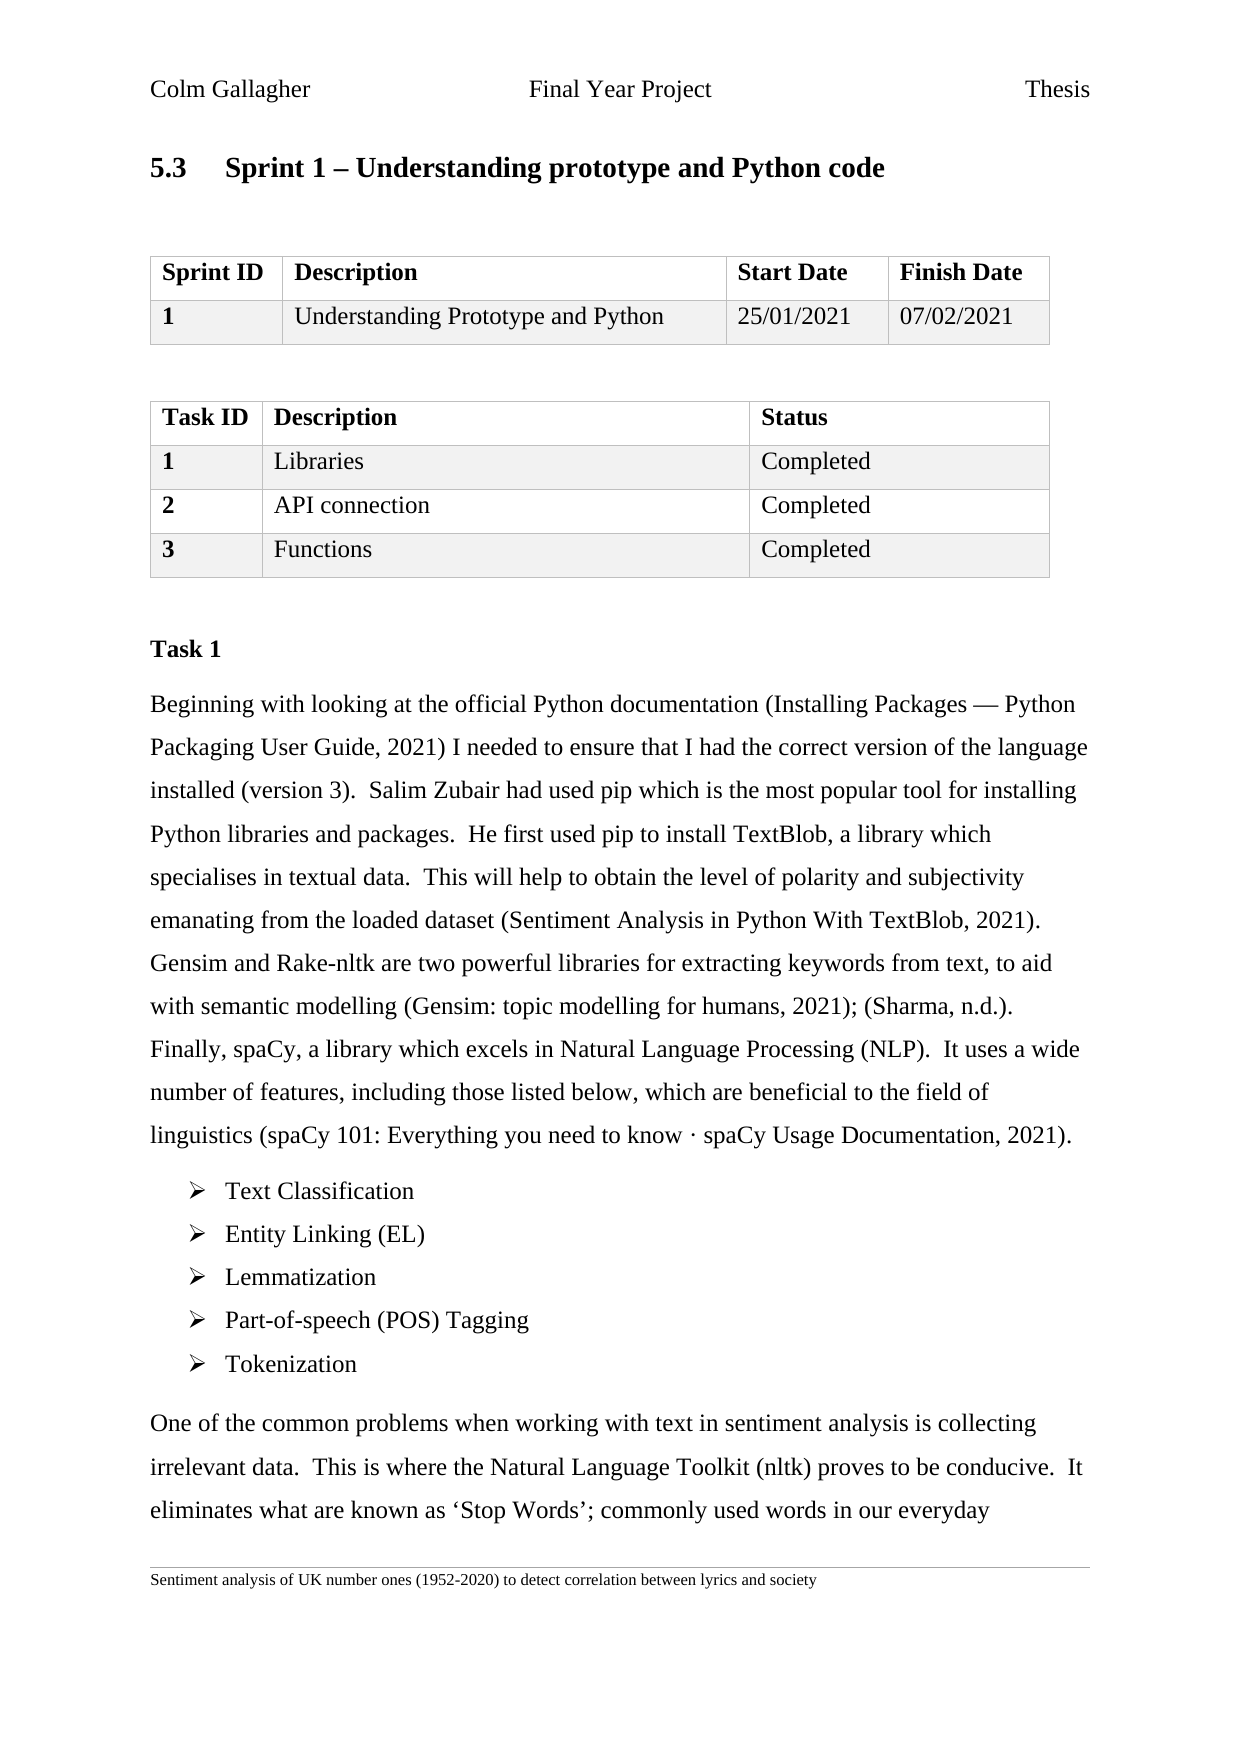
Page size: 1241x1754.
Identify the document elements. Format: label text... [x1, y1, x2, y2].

table_cell Libraries [263, 446, 749, 489]
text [150, 1408, 1090, 1523]
table_cell API connection [263, 490, 749, 533]
table_cell Functions [263, 534, 749, 577]
table_header Description [283, 257, 726, 300]
table_cell 1 [151, 301, 282, 344]
table_cell 25/01/2021 [727, 301, 888, 344]
table_cell Understanding Prototype and Python [283, 301, 726, 344]
table_cell 2 [151, 490, 262, 533]
list Entity Linking (EL) [187, 1219, 1090, 1248]
text Task 1 [150, 634, 1090, 662]
table_cell Completed [750, 534, 1049, 577]
list Tokenization [187, 1349, 1090, 1377]
text Beginning with looking at the official Python documentation (Installing Packages — Python Packaging User Guide, 2021) I needed to ensure that I had the correct version of the language installed (version 3). Salim Zubair had used pip which is the most popular tool for installing Python libraries and packages. He first used pip to install TextBlob, a library which specialises in textual data. This will help to obtain the level of polarity and subjectivity emanating from the loaded dataset (Sentiment Analysis in Python With TextBlob, 2021). Gensim and Rake-nltk are two powerful libraries for extracting keywords from text, to aid with semantic modelling (Gensim: topic modelling for humans, 2021); (Sharma, n.d.). Finally, spaCy, a library which excels in Natural Language Processing (NLP). It uses a wide number of features, including those listed below, which are beneficial to the field of linguistics (spaCy 101: Everything you need to know · spaCy Usage Documentation, 2021). [150, 689, 1090, 1149]
table_header Description [263, 402, 749, 445]
table_cell 07/02/2021 [889, 301, 1049, 344]
table_cell 3 [151, 534, 262, 577]
table_cell Completed [750, 446, 1049, 489]
table_header Finish Date [889, 257, 1049, 300]
table_header Start Date [727, 257, 888, 300]
table_header Task ID [151, 402, 262, 445]
subtitle 5.3 Sprint 1 – Understanding prototype and Python code [150, 150, 1090, 183]
list Part-of-speech (POS) Tagging [187, 1306, 1090, 1334]
table_header Sprint ID [151, 257, 282, 300]
list Text Classification [187, 1176, 1090, 1205]
table_header Status [750, 402, 1049, 445]
table_cell Completed [750, 490, 1049, 533]
list Lemmatization [187, 1262, 1090, 1291]
table_cell 1 [151, 446, 262, 489]
